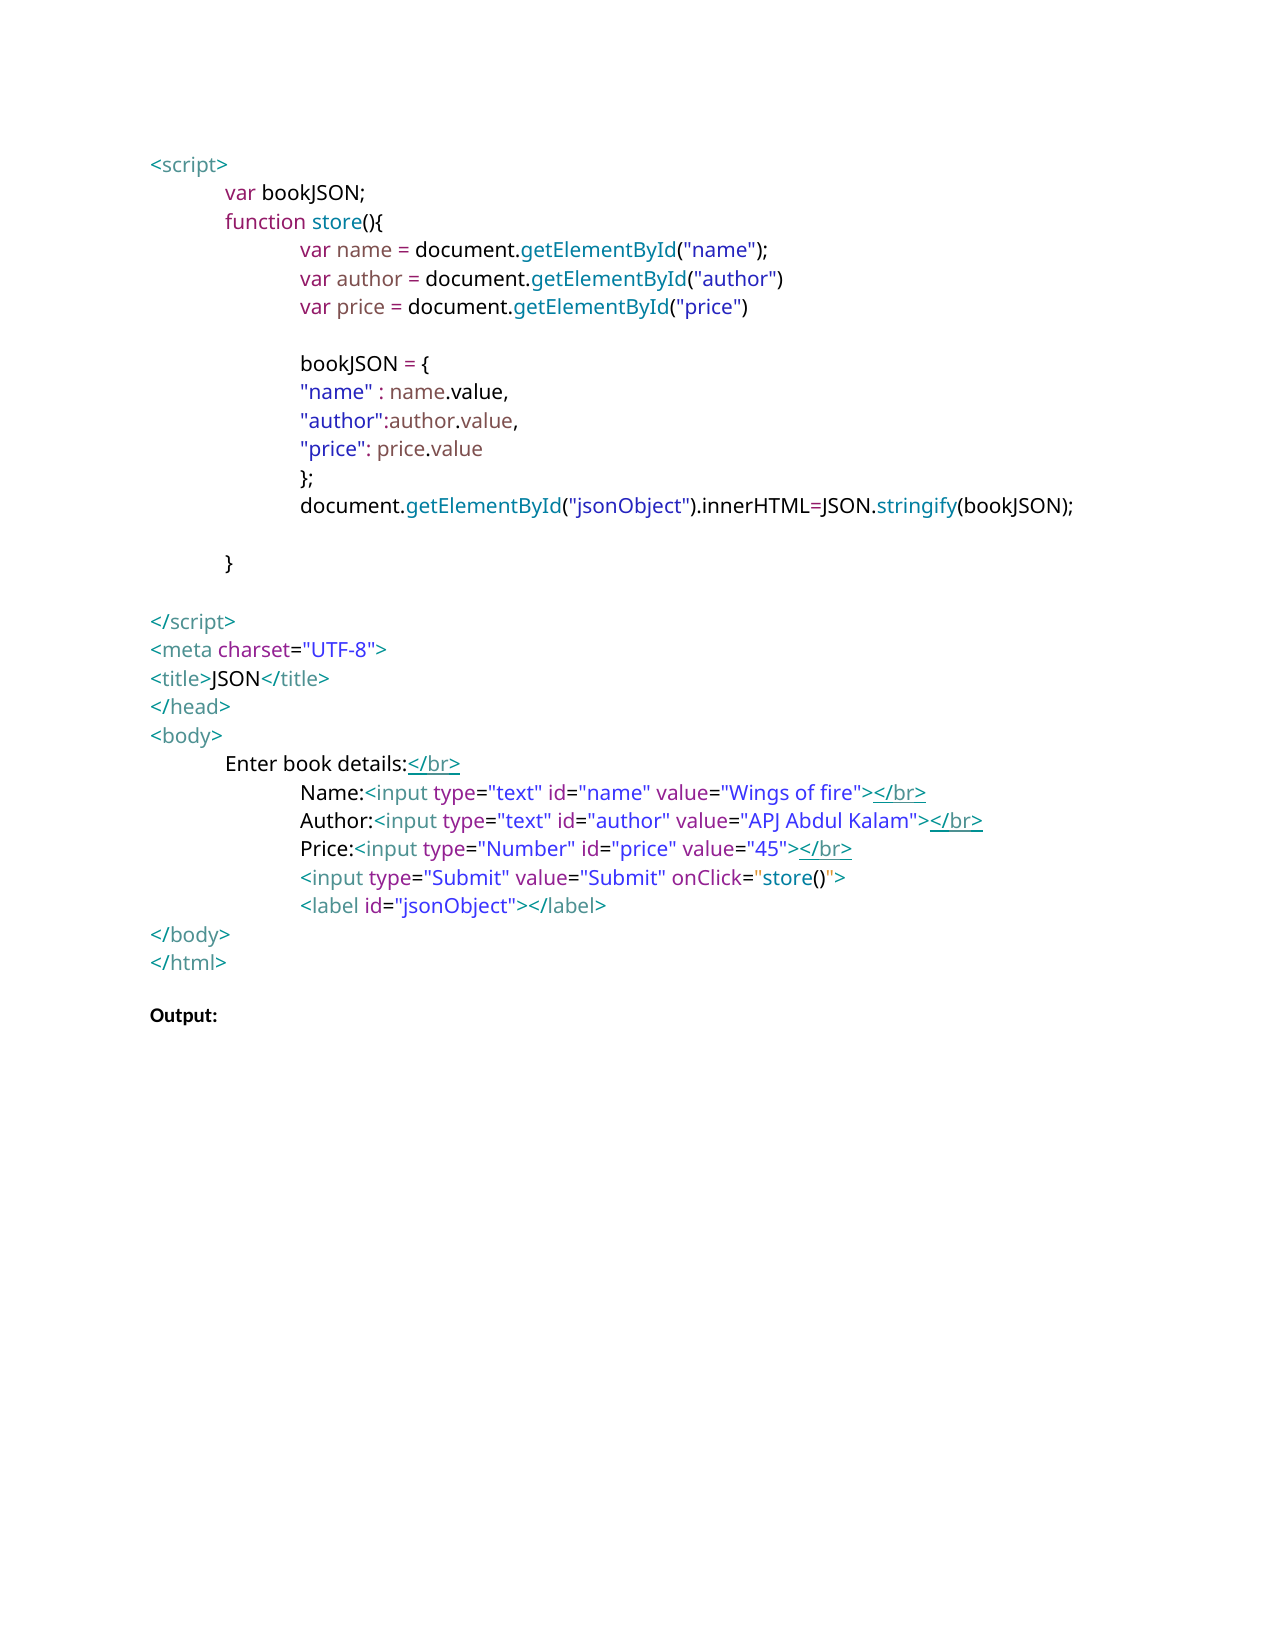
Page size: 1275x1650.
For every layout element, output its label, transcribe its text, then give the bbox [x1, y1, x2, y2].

text function store(){ [150, 207, 1125, 235]
text var name = document.getElementById("name"); [150, 235, 1125, 264]
text } [150, 548, 1125, 577]
text </body> [150, 920, 1125, 948]
text var price = document.getElementById("price") [150, 292, 1125, 321]
text Name:<input type="text" id="name" value="Wings of fire"></br> [150, 778, 1125, 806]
text var bookJSON; [150, 178, 1125, 207]
text <title>JSON</title> [150, 664, 1125, 692]
text "author":author.value, [150, 406, 1125, 434]
text <meta charset="UTF-8"> [150, 636, 1125, 664]
text Enter book details:</br> [150, 749, 1125, 778]
text "price": price.value [150, 434, 1125, 463]
text Output: [150, 1002, 1125, 1028]
text <script> [150, 150, 1125, 178]
text }; [150, 463, 1125, 491]
text <input type="Submit" value="Submit" onClick="store()"> [150, 863, 1125, 891]
text var author = document.getElementById("author") [150, 264, 1125, 292]
text Author:<input type="text" id="author" value="APJ Abdul Kalam"></br> [150, 806, 1125, 834]
text </html> [150, 948, 1125, 977]
text <body> [150, 721, 1125, 749]
text <label id="jsonObject"></label> [150, 891, 1125, 920]
text Price:<input type="Number" id="price" value="45"></br> [150, 834, 1125, 863]
text </head> [150, 692, 1125, 721]
text </script> [150, 607, 1125, 636]
text document.getElementById("jsonObject").innerHTML=JSON.stringify(bookJSON); [150, 491, 1125, 548]
text "name" : name.value, [150, 377, 1125, 406]
text bookJSON = { [150, 349, 1125, 377]
